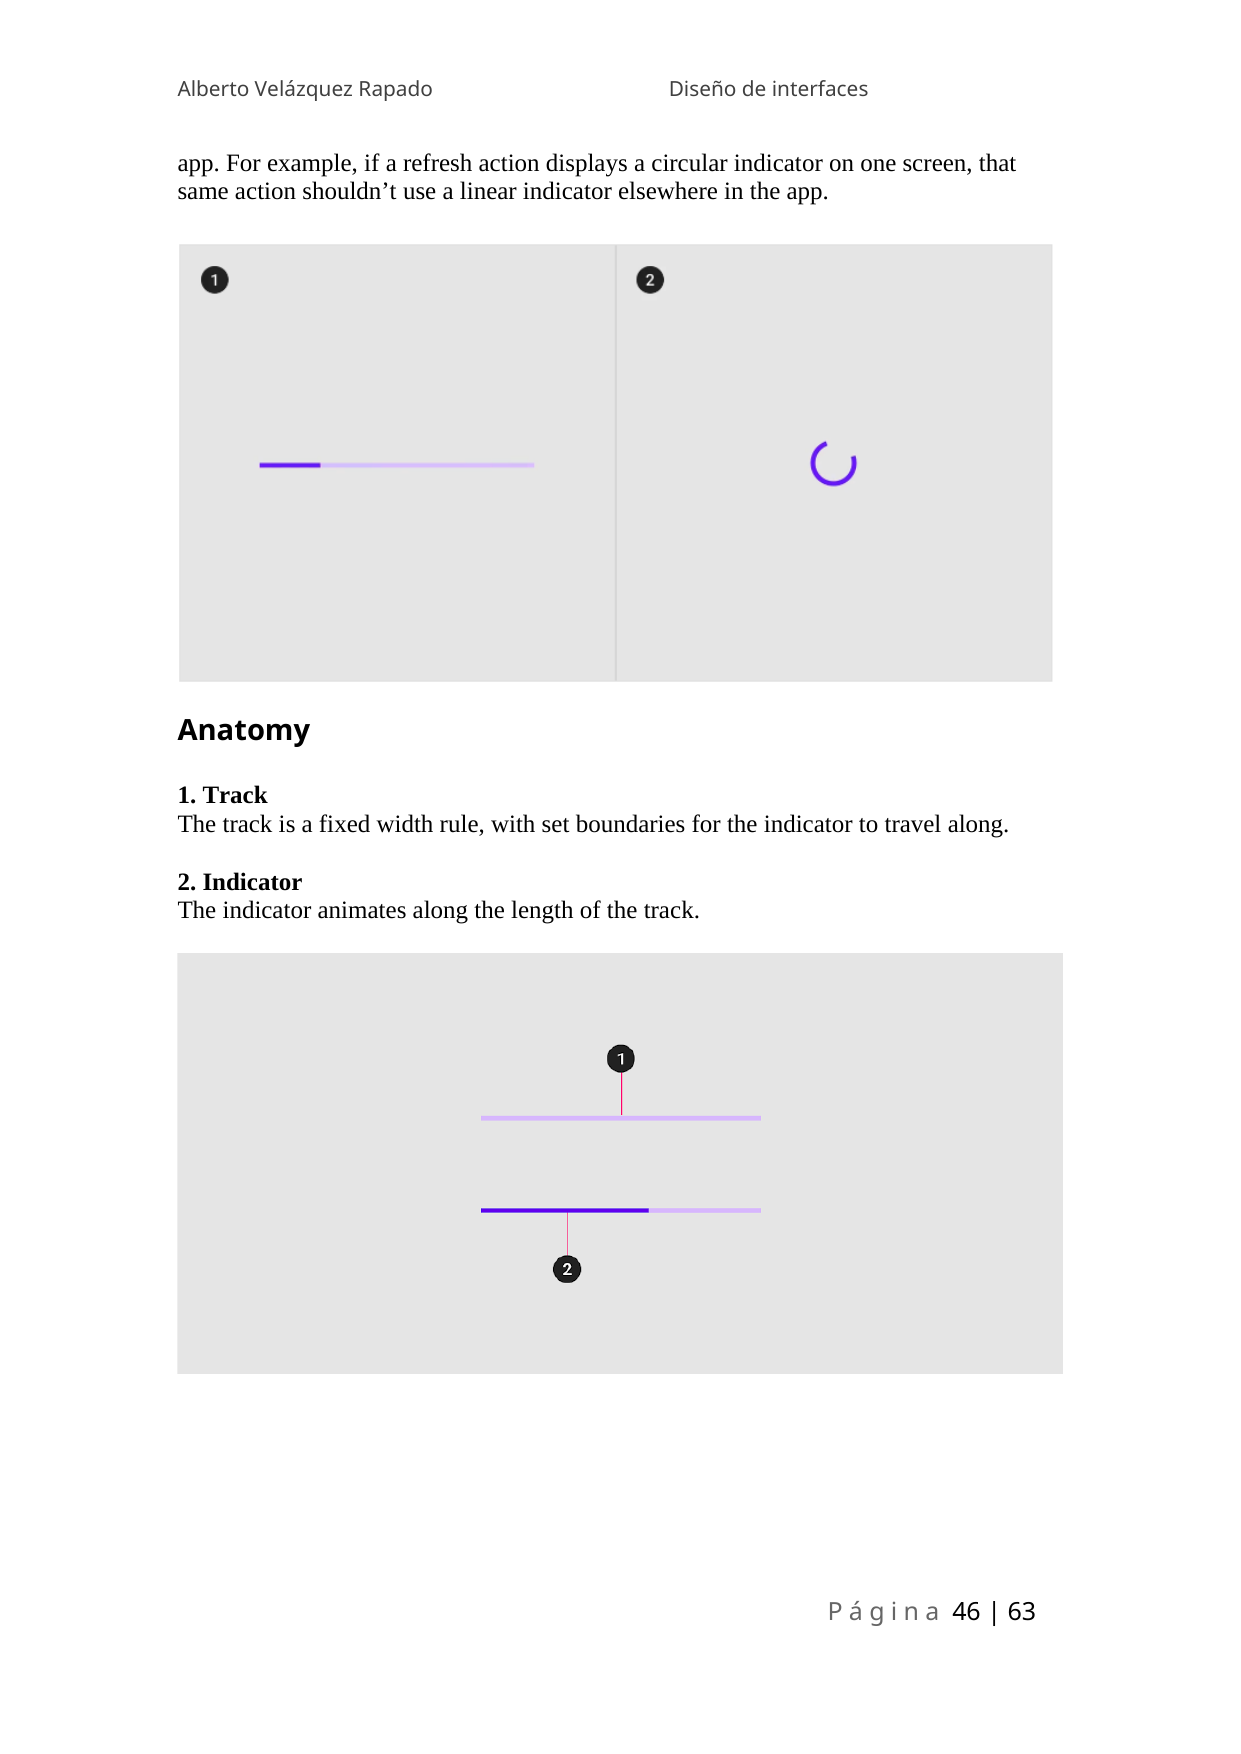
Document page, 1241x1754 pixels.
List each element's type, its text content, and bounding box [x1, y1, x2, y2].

picture [177, 234, 1063, 691]
picture [177, 953, 1063, 1374]
text 2. Indicator The indicator animates along the length of the track. [177, 867, 1063, 924]
text 1. Track The track is a fixed width rule, with set boundaries for the indicator to travel along. [177, 780, 1063, 838]
subtitle Anatomy [177, 709, 1063, 749]
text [177, 148, 1063, 205]
